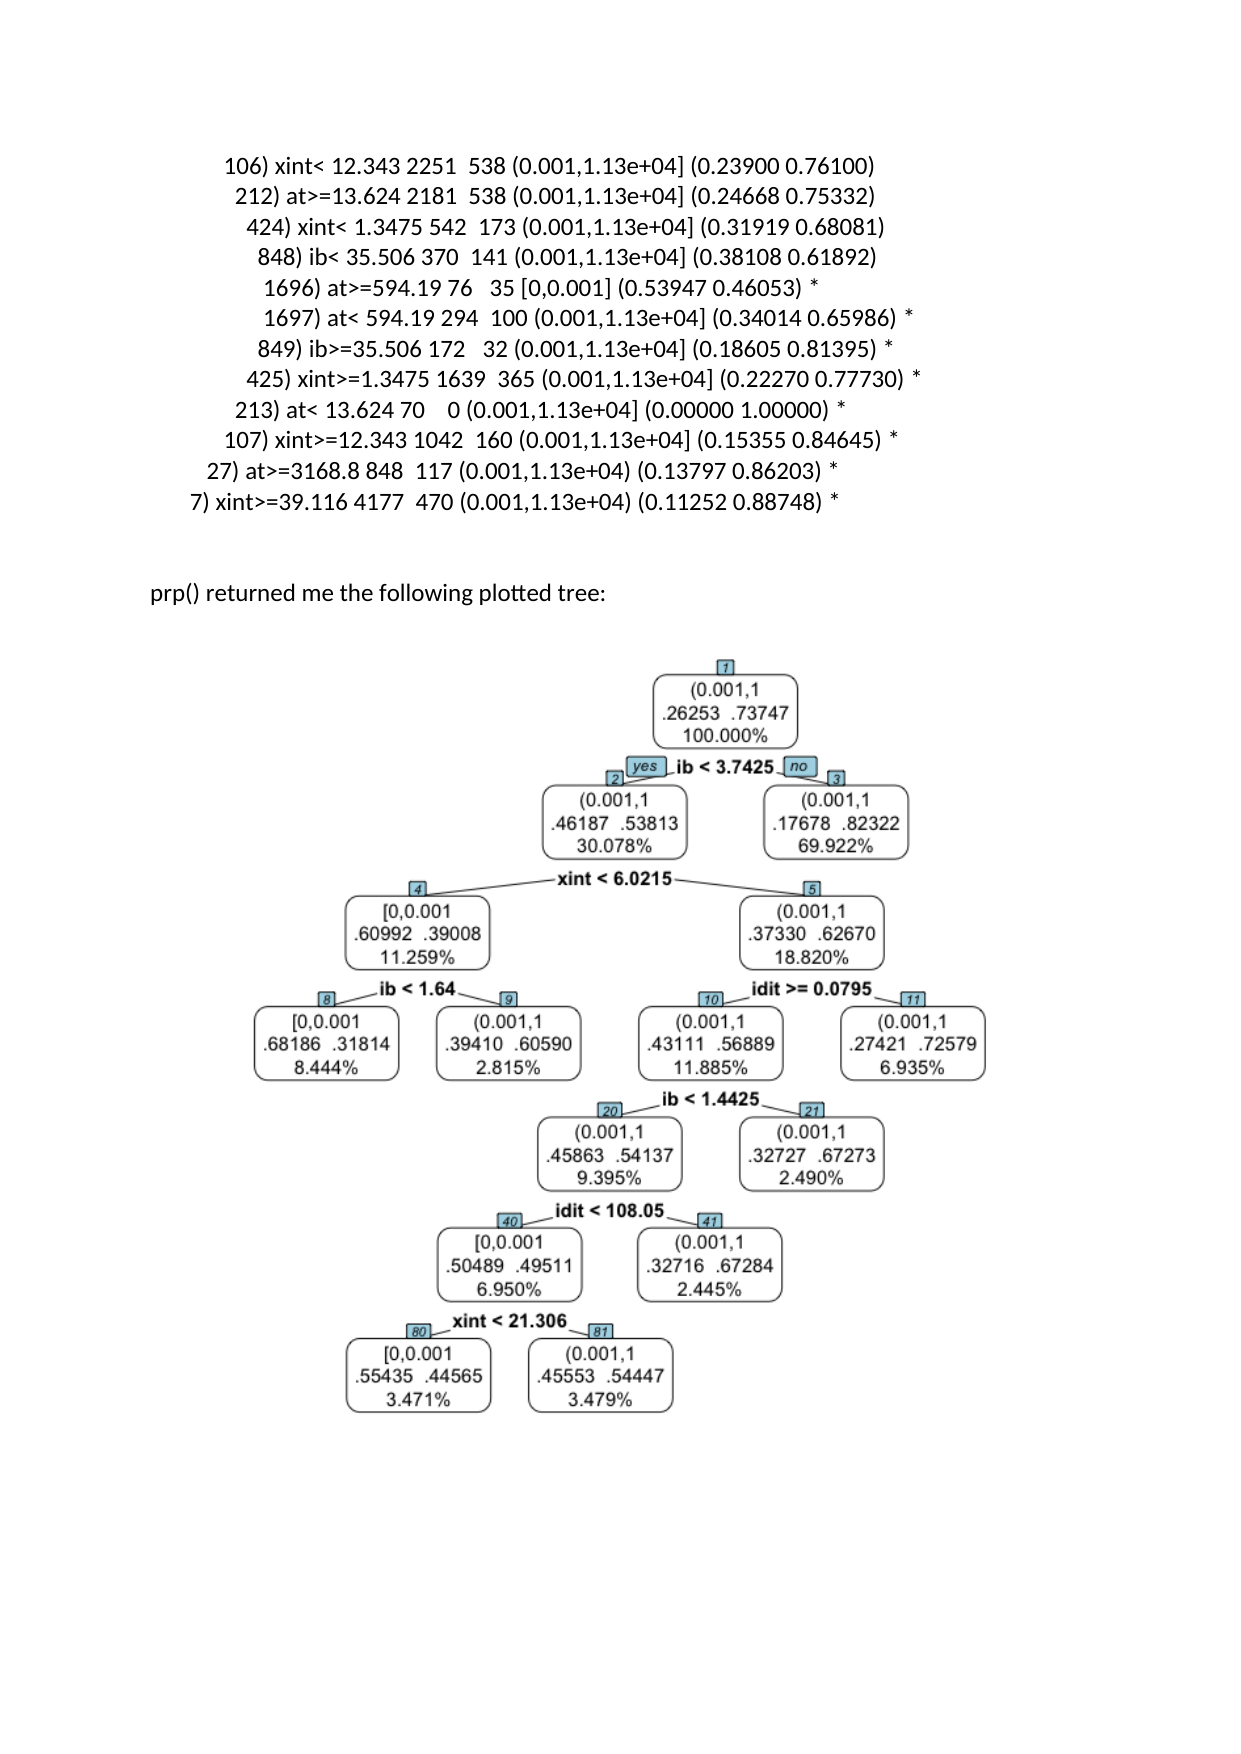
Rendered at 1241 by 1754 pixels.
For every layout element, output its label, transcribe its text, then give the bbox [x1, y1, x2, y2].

text 213) at< 13.624 70 0 (0.001,1.13e+04] (0.00000 1.00000) * [150, 394, 1090, 425]
text 107) xint>=12.343 1042 160 (0.001,1.13e+04] (0.15355 0.84645) * [150, 425, 1090, 455]
text 212) at>=13.624 2181 538 (0.001,1.13e+04] (0.24668 0.75332) [150, 181, 1090, 211]
text 1696) at>=594.19 76 35 [0,0.001] (0.53947 0.46053) * [150, 272, 1090, 303]
text 1697) at< 594.19 294 100 (0.001,1.13e+04] (0.34014 0.65986) * [150, 303, 1090, 333]
picture [212, 607, 1028, 1464]
text prp() returned me the following plotted tree: [150, 577, 1090, 608]
text 848) ib< 35.506 370 141 (0.001,1.13e+04] (0.38108 0.61892) [150, 242, 1090, 272]
text 849) ib>=35.506 172 32 (0.001,1.13e+04] (0.18605 0.81395) * [150, 333, 1090, 364]
text 7) xint>=39.116 4177 470 (0.001,1.13e+04) (0.11252 0.88748) * [150, 486, 1090, 516]
text 106) xint< 12.343 2251 538 (0.001,1.13e+04] (0.23900 0.76100) [150, 150, 1090, 181]
text 424) xint< 1.3475 542 173 (0.001,1.13e+04] (0.31919 0.68081) [150, 211, 1090, 242]
text 27) at>=3168.8 848 117 (0.001,1.13e+04) (0.13797 0.86203) * [150, 455, 1090, 486]
text 425) xint>=1.3475 1639 365 (0.001,1.13e+04] (0.22270 0.77730) * [150, 364, 1090, 394]
